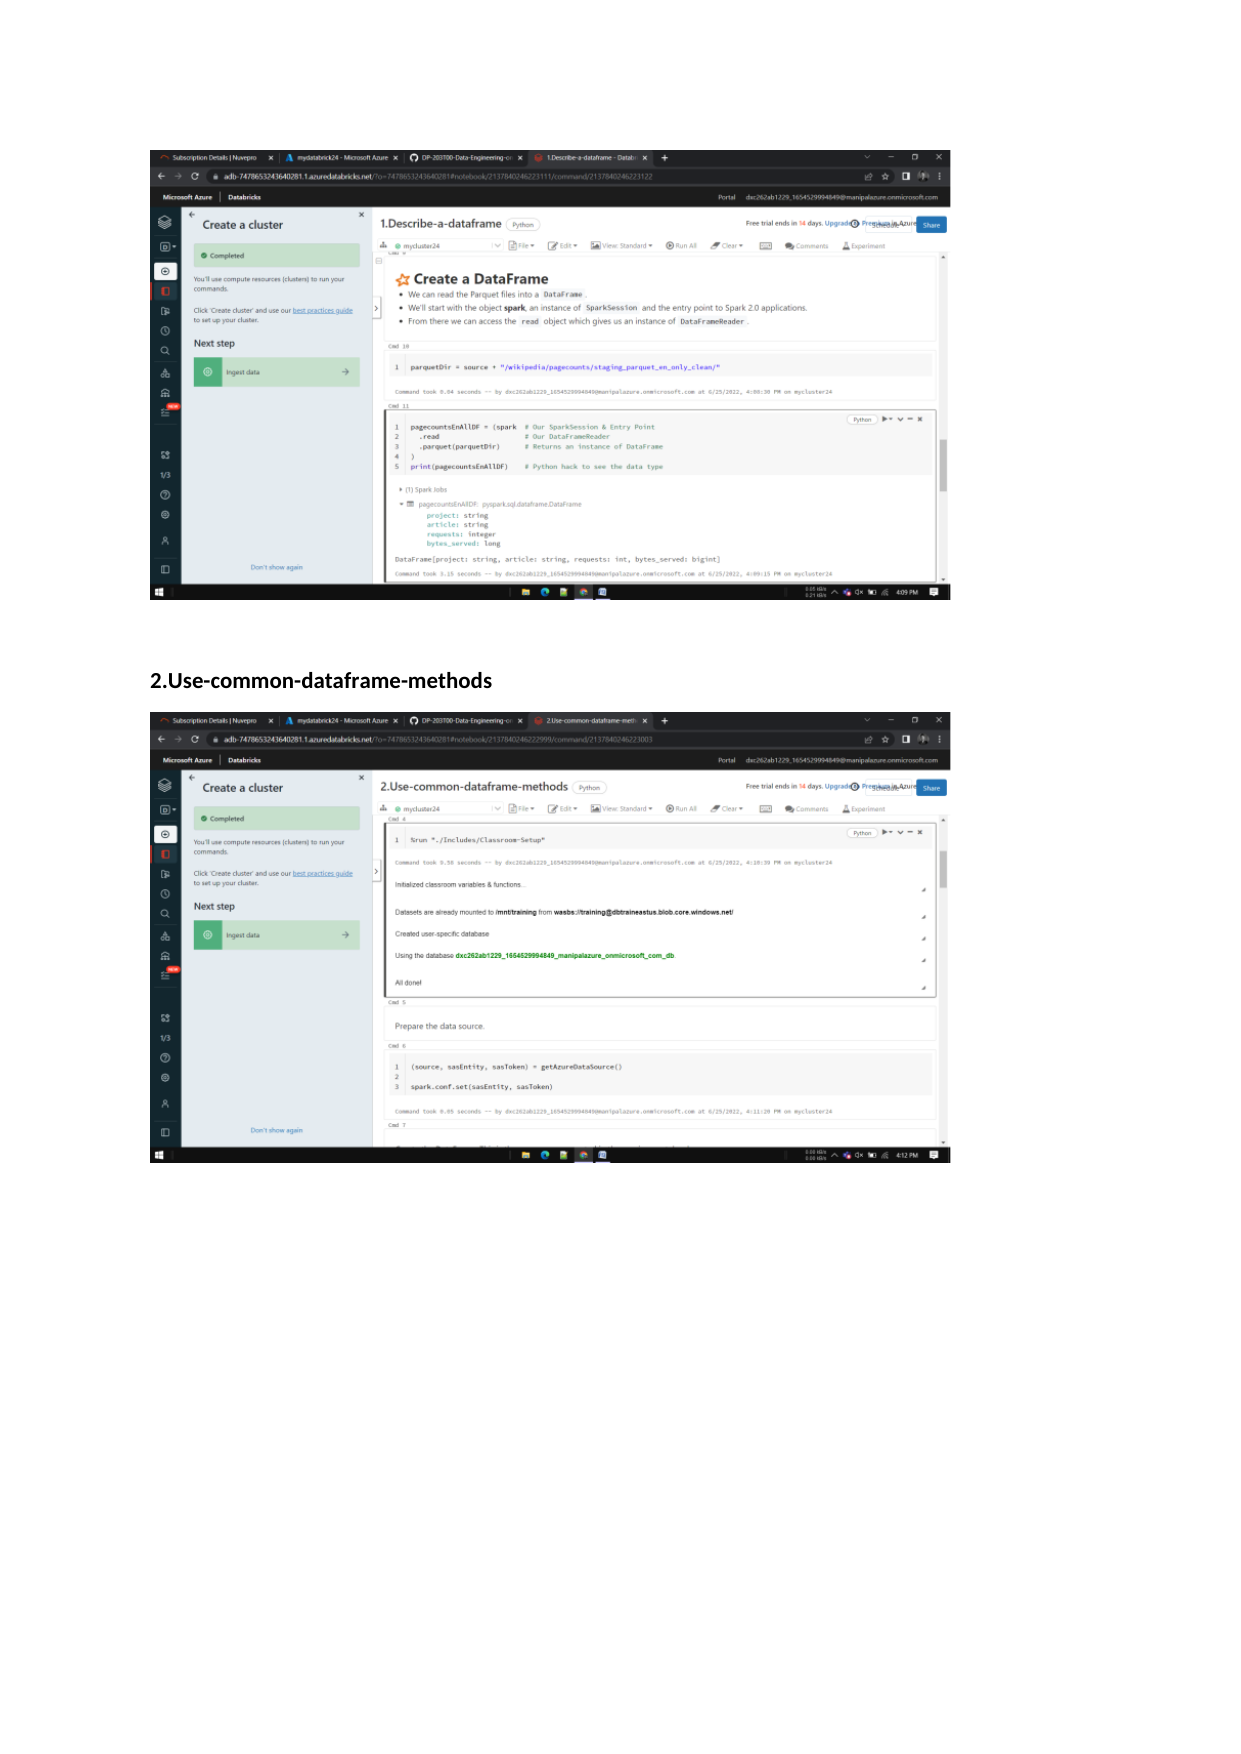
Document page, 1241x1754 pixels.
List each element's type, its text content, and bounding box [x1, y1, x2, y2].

picture [150, 712, 951, 1163]
picture [150, 150, 951, 600]
text 2.Use-common-dataframe-methods [150, 666, 1090, 694]
